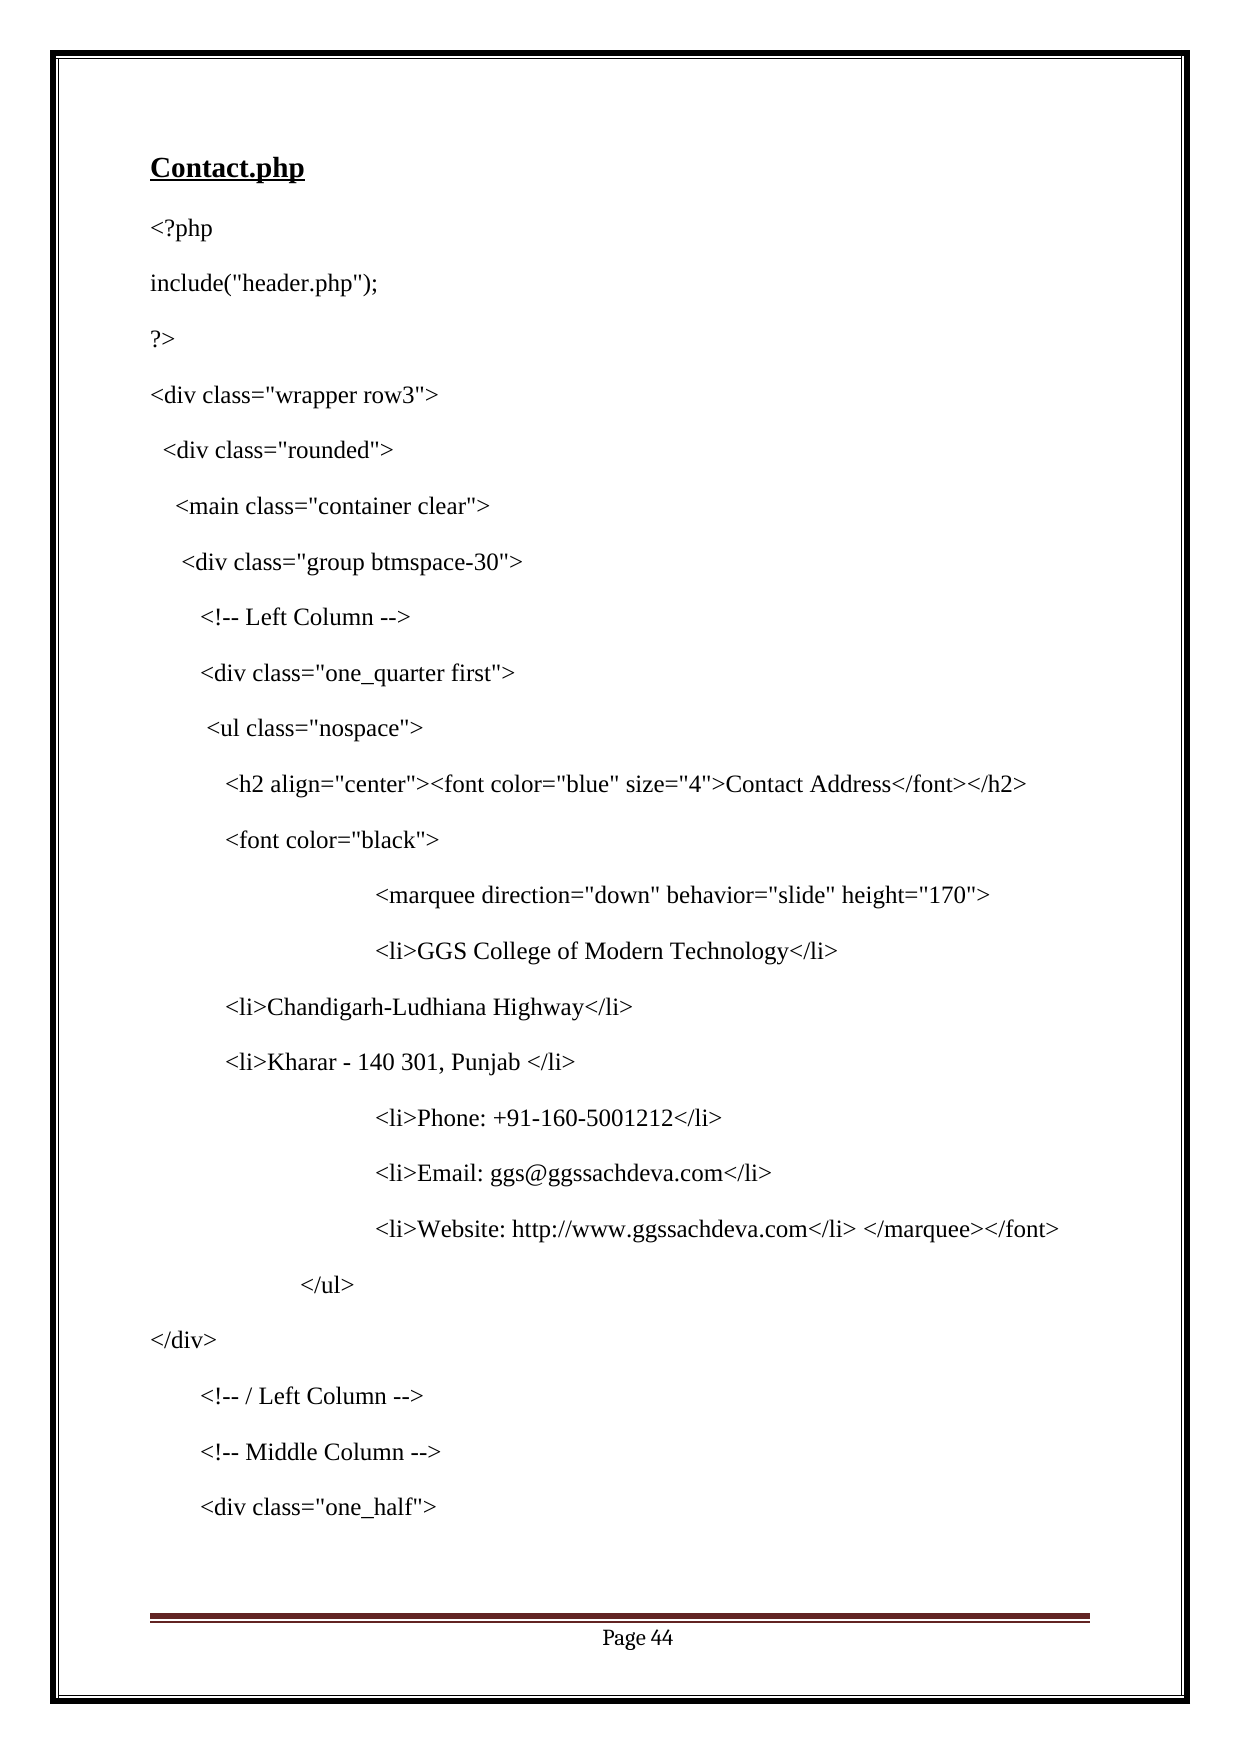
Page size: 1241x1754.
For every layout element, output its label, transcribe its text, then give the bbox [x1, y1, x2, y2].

text <li>GGS College of Modern Technology</li> [150, 936, 1090, 965]
text <li>Kharar - 140 301, Punjab </li> [150, 1047, 1090, 1076]
text <main class="container clear"> [150, 491, 1090, 520]
text <li>Chandigarh-Ludhiana Highway</li> [150, 992, 1090, 1020]
text <li>Email: ggs@ggssachdeva.com</li> [150, 1158, 1090, 1187]
text <li>Website: http://www.ggssachdeva.com</li> </marquee></font> [150, 1214, 1090, 1243]
text </div> [150, 1325, 1090, 1354]
text <marquee direction="down" behavior="slide" height="170"> [150, 880, 1090, 909]
text Contact.php [150, 150, 1090, 183]
text <div class="one_half"> [150, 1492, 1090, 1521]
text include("header.php"); [150, 268, 1090, 297]
text <div class="wrapper row3"> [150, 380, 1090, 408]
text <li>Phone: +91-160-5001212</li> [150, 1103, 1090, 1132]
text <div class="one_quarter first"> [150, 658, 1090, 687]
text <h2 align="center"><font color="blue" size="4">Contact Address</font></h2> [150, 769, 1090, 798]
text <font color="black"> [150, 825, 1090, 853]
text <div class="group btmspace-30"> [150, 547, 1090, 575]
text <?php [150, 213, 1090, 242]
text <!-- Middle Column --> [150, 1437, 1090, 1465]
text </ul> [150, 1270, 1090, 1298]
text <ul class="nospace"> [150, 713, 1090, 742]
text <div class="rounded"> [150, 435, 1090, 464]
text ?> [150, 324, 1090, 353]
text <!-- Left Column --> [150, 602, 1090, 631]
text <!-- / Left Column --> [150, 1381, 1090, 1410]
